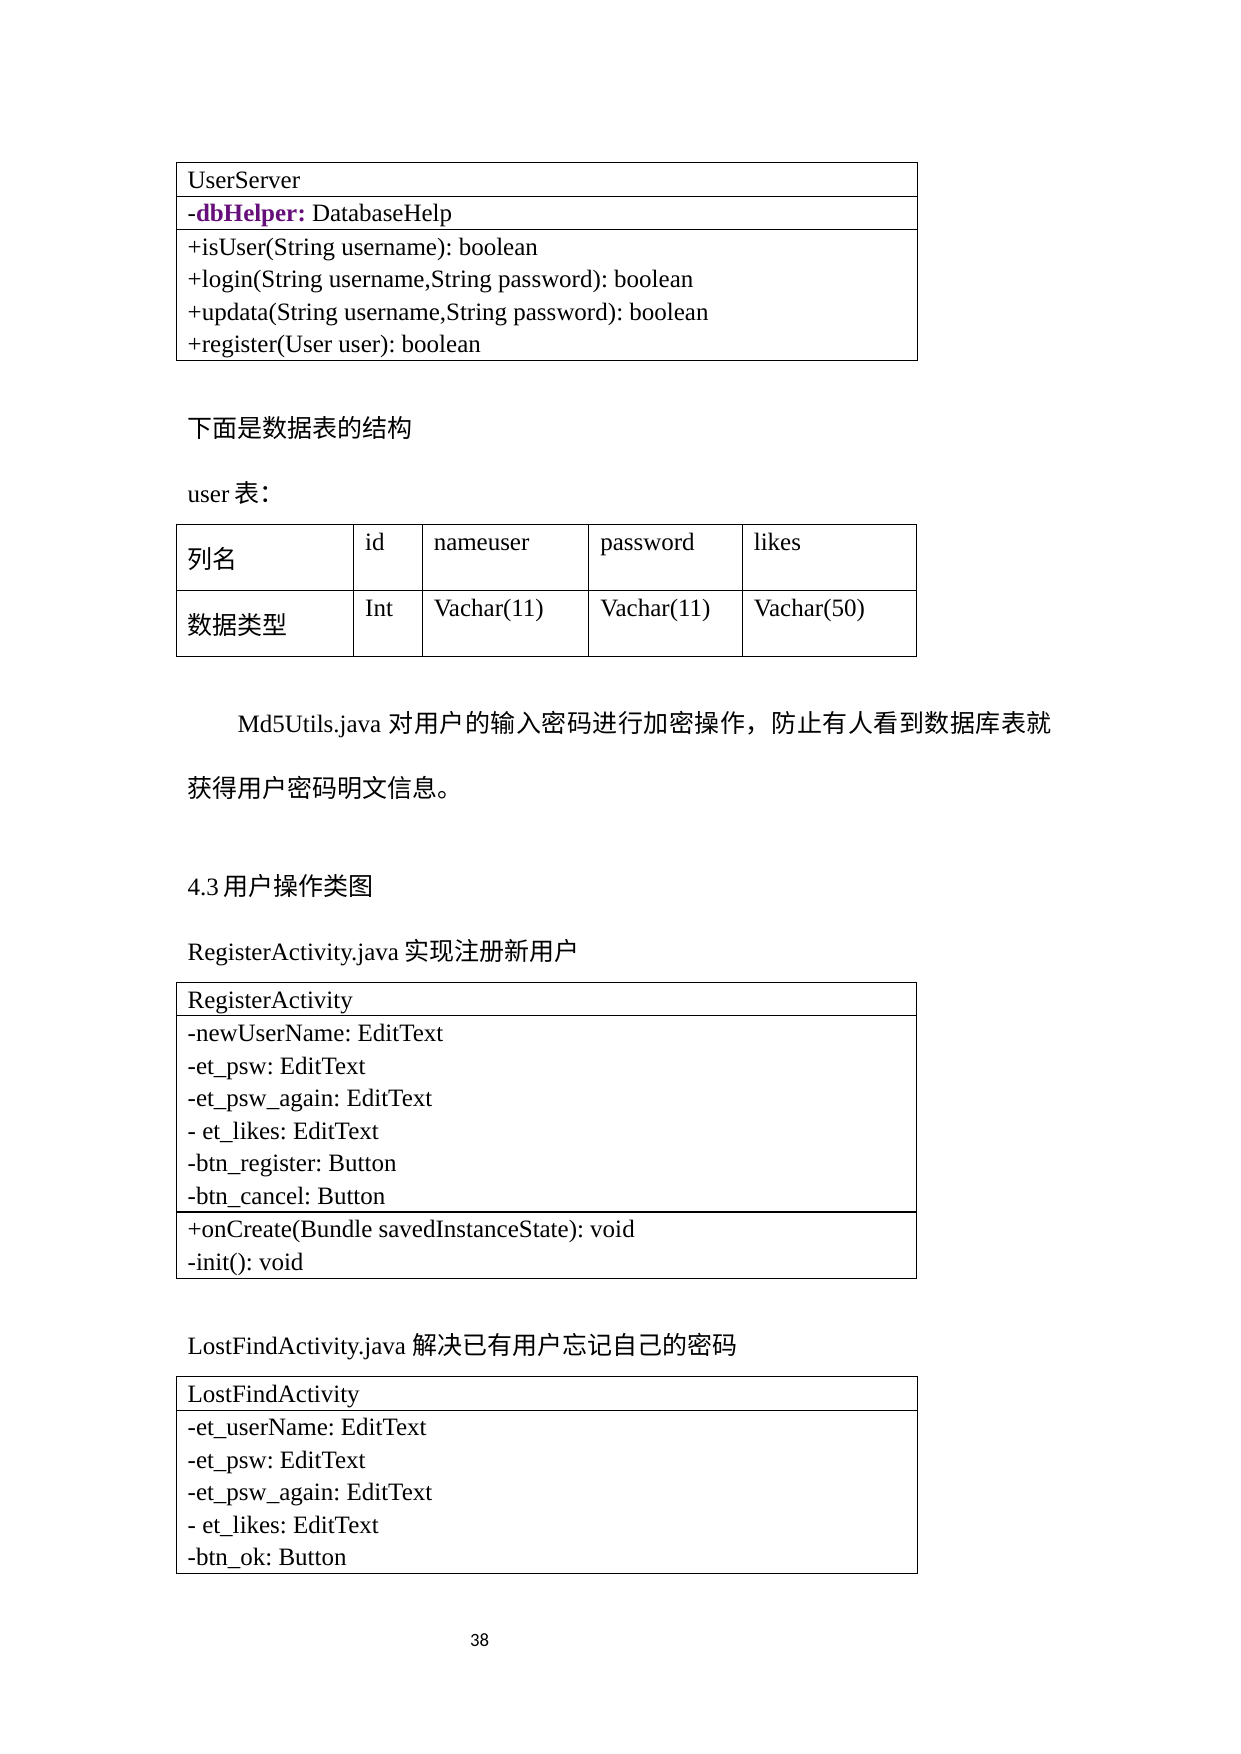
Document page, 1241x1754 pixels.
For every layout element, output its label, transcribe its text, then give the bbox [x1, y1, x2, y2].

table_header LostFindActivity [177, 1377, 917, 1409]
table_cell +onCreate(Bundle savedInstanceState): void -init(): void [177, 1213, 916, 1277]
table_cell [177, 1411, 917, 1573]
list LostFindActivity.java 解决已有用户忘记自己的密码 [187, 1311, 1053, 1376]
table_header likes [743, 525, 916, 590]
list user表： [187, 459, 1053, 524]
table_cell Int [354, 591, 422, 656]
table_header RegisterActivity [177, 983, 916, 1015]
table_header id [354, 525, 422, 590]
table_cell +isUser(String username): boolean +login(String username,String password): boolean +updata(String username,String password): boolean +register(User user): boolean [177, 230, 917, 360]
list 4.3用户操作类图 [187, 852, 1053, 917]
table_cell -newUserName: EditText -et_psw: EditText -et_psw_again: EditText - et_likes: EditText -btn_register: Button -btn_cancel: Button [177, 1016, 916, 1211]
table_header password [589, 525, 742, 590]
list Md5Utils.java 对用户的输入密码进行加密操作，防止有人看到数据库表就获得用户密码明文信息。 [187, 689, 1053, 819]
list RegisterActivity.java实现注册新用户 [187, 917, 1053, 982]
table_cell Vachar(11) [423, 591, 588, 656]
table_cell Vachar(11) [589, 591, 742, 656]
list 下面是数据表的结构 [187, 394, 1053, 459]
table_header 列名 [177, 525, 353, 590]
table_cell 数据类型 [177, 591, 353, 656]
table_header nameuser [423, 525, 588, 590]
table_cell Vachar(50) [743, 591, 916, 656]
table_header UserServer [177, 163, 917, 196]
table_cell -dbHelper: DatabaseHelp [177, 197, 917, 229]
